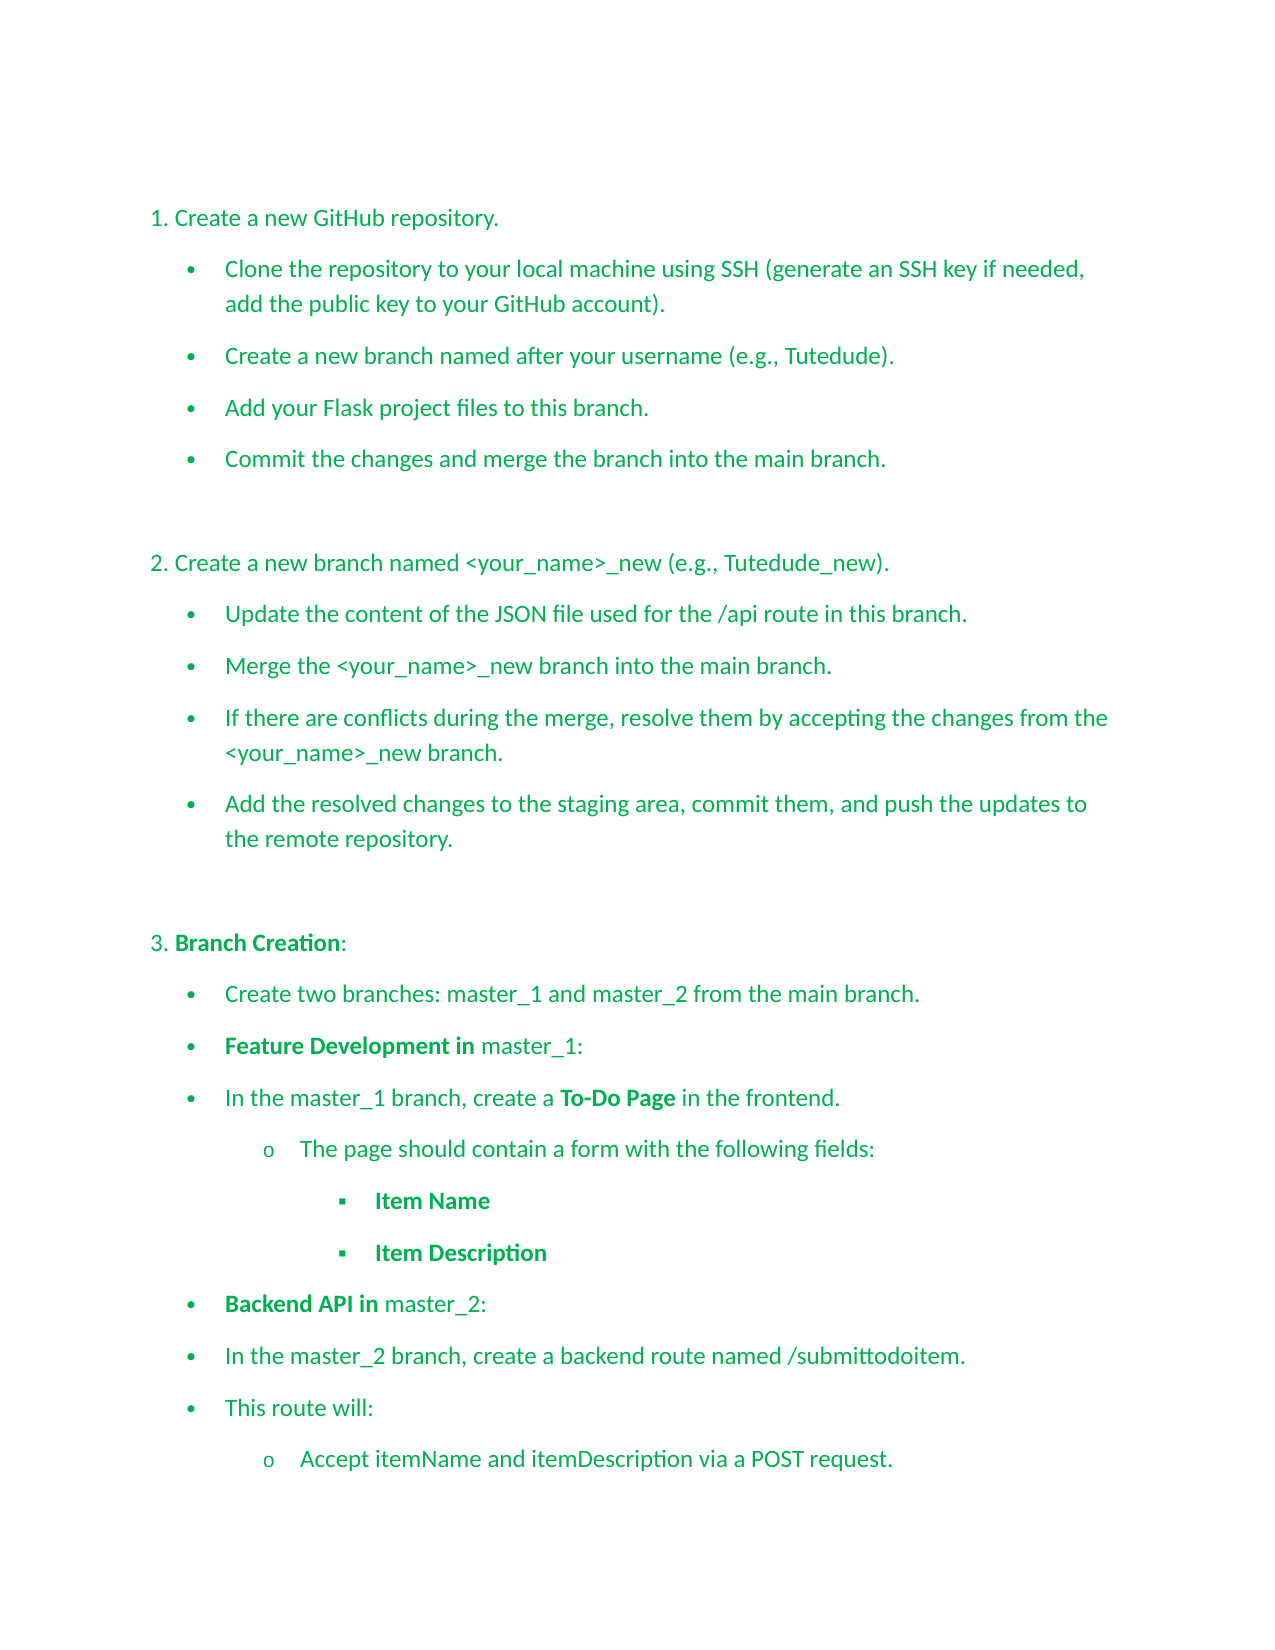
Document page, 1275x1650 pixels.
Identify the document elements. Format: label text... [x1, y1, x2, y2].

list Feature Development in master_1: [187, 1030, 1125, 1061]
text 2. Create a new branch named <your_name>_new (e.g., Tutedude_new). [150, 547, 1125, 577]
text 3. Branch Creation: [150, 927, 1125, 957]
list In the master_1 branch, create a To-Do Page in the frontend. [187, 1082, 1125, 1112]
list Clone the repository to your local machine using SSH (generate an SSH key if needed, add the public key to your GitHub account). [187, 253, 1125, 319]
list This route will: [187, 1392, 1125, 1422]
list Merge the <your_name>_new branch into the main branch. [187, 650, 1125, 681]
list In the master_2 branch, create a backend route named /submittodoitem. [187, 1340, 1125, 1371]
list If there are conflicts during the merge, resolve them by accepting the changes from the <your_name>_new branch. [187, 702, 1125, 767]
list Accept itemName and itemDescription via a POST request. [262, 1443, 1125, 1474]
list Create two branches: master_1 and master_2 from the main branch. [187, 978, 1125, 1009]
list Add your Flask project files to this branch. [187, 392, 1125, 422]
list Item Name [337, 1185, 1125, 1216]
list Backend API in master_2: [187, 1288, 1125, 1319]
list The page should contain a form with the following fields: [262, 1133, 1125, 1164]
list Add the resolved changes to the staging area, commit them, and push the updates to the remote repository. [187, 788, 1125, 854]
list Commit the changes and merge the branch into the main branch. [187, 443, 1125, 474]
list Item Description [337, 1237, 1125, 1267]
text 1. Create a new GitHub repository. [150, 202, 1125, 232]
list Update the content of the JSON file used for the /api route in this branch. [187, 598, 1125, 629]
list Create a new branch named after your username (e.g., Tutedude). [187, 340, 1125, 371]
